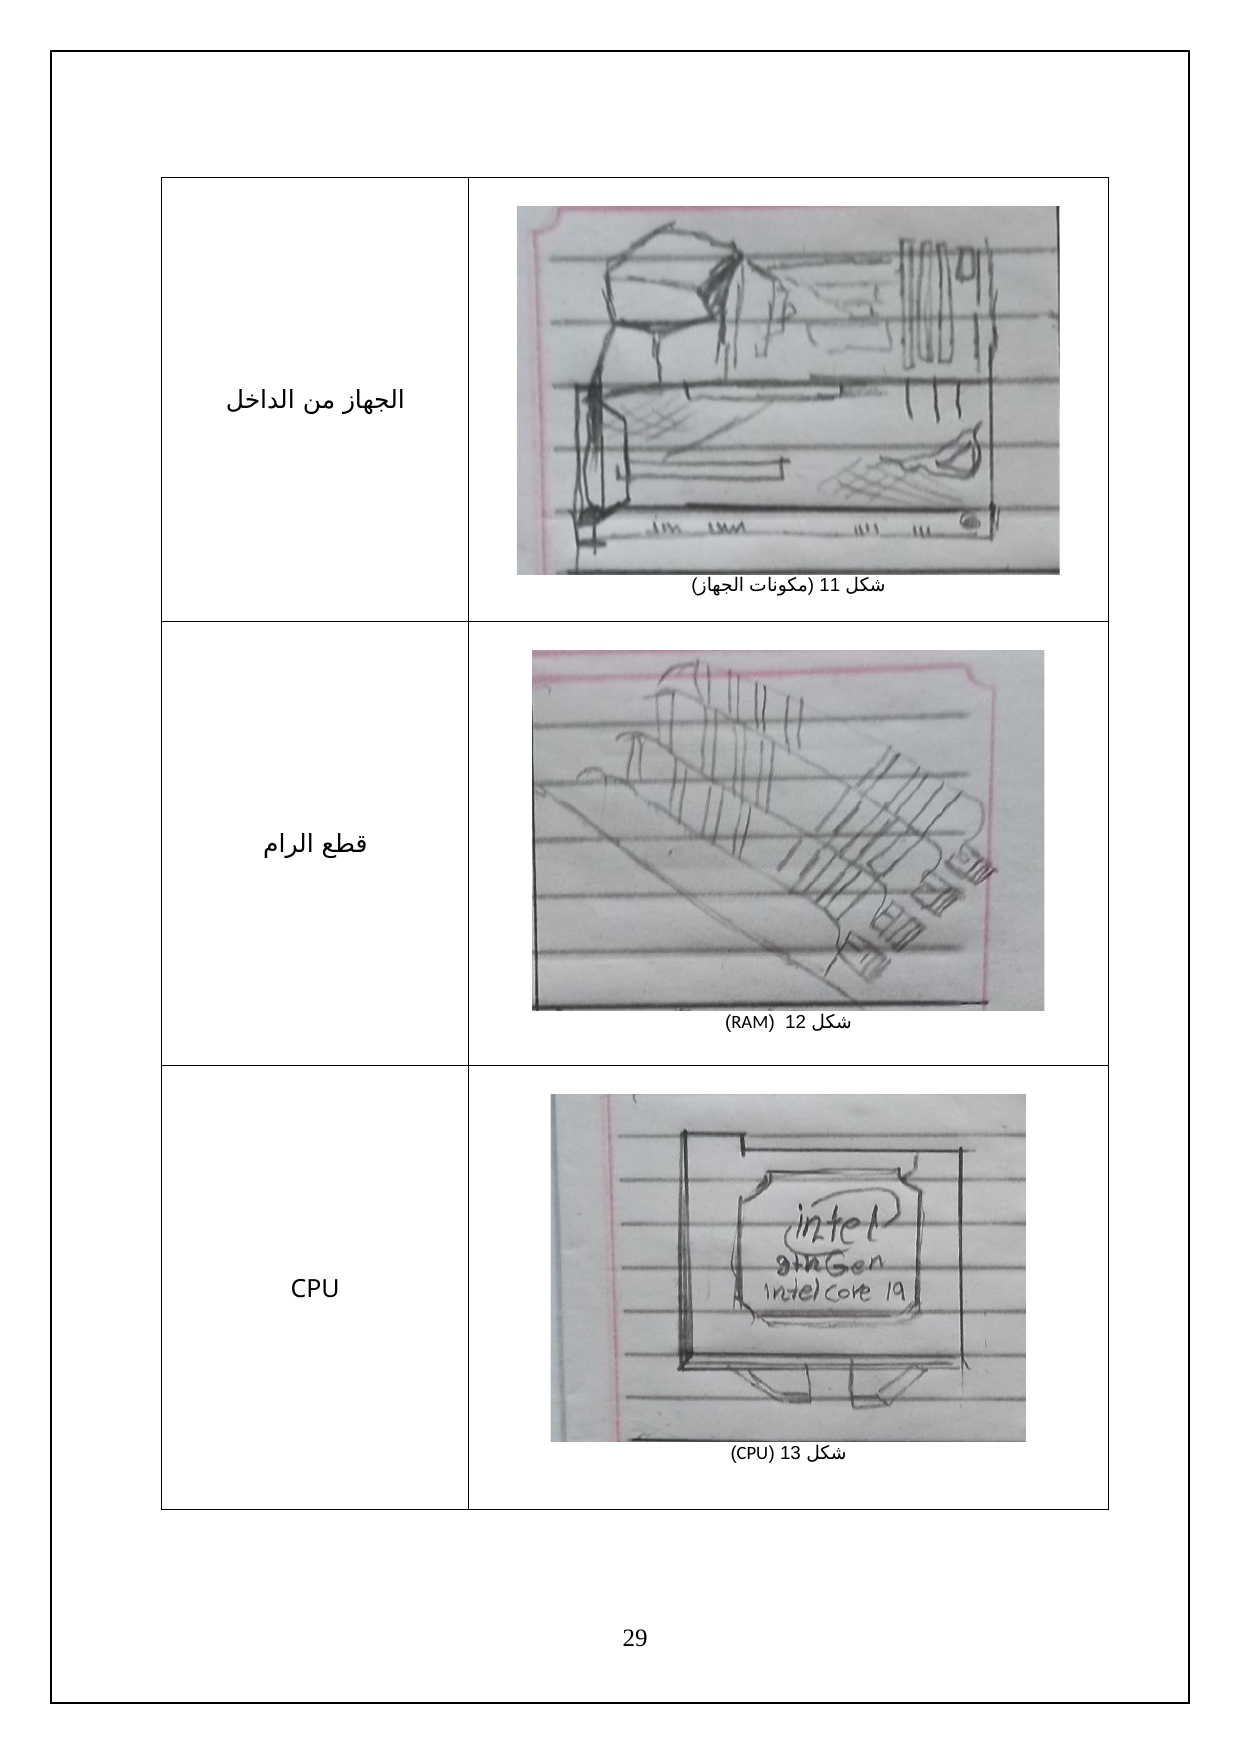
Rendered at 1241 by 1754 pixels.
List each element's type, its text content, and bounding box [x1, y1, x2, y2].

table_cell شكل 12 (RAM) [469, 622, 1108, 1065]
picture [516, 206, 1060, 575]
picture [550, 1094, 1026, 1442]
table_cell شكل 11 (مكونات الجهاز) [469, 178, 1108, 621]
picture [532, 650, 1045, 1011]
table_cell شكل 13 (CPU) [469, 1066, 1108, 1509]
table_cell قطع الرام [162, 622, 468, 1065]
table_cell CPU [162, 1066, 468, 1509]
table_cell الجهاز من الداخل [162, 178, 468, 621]
